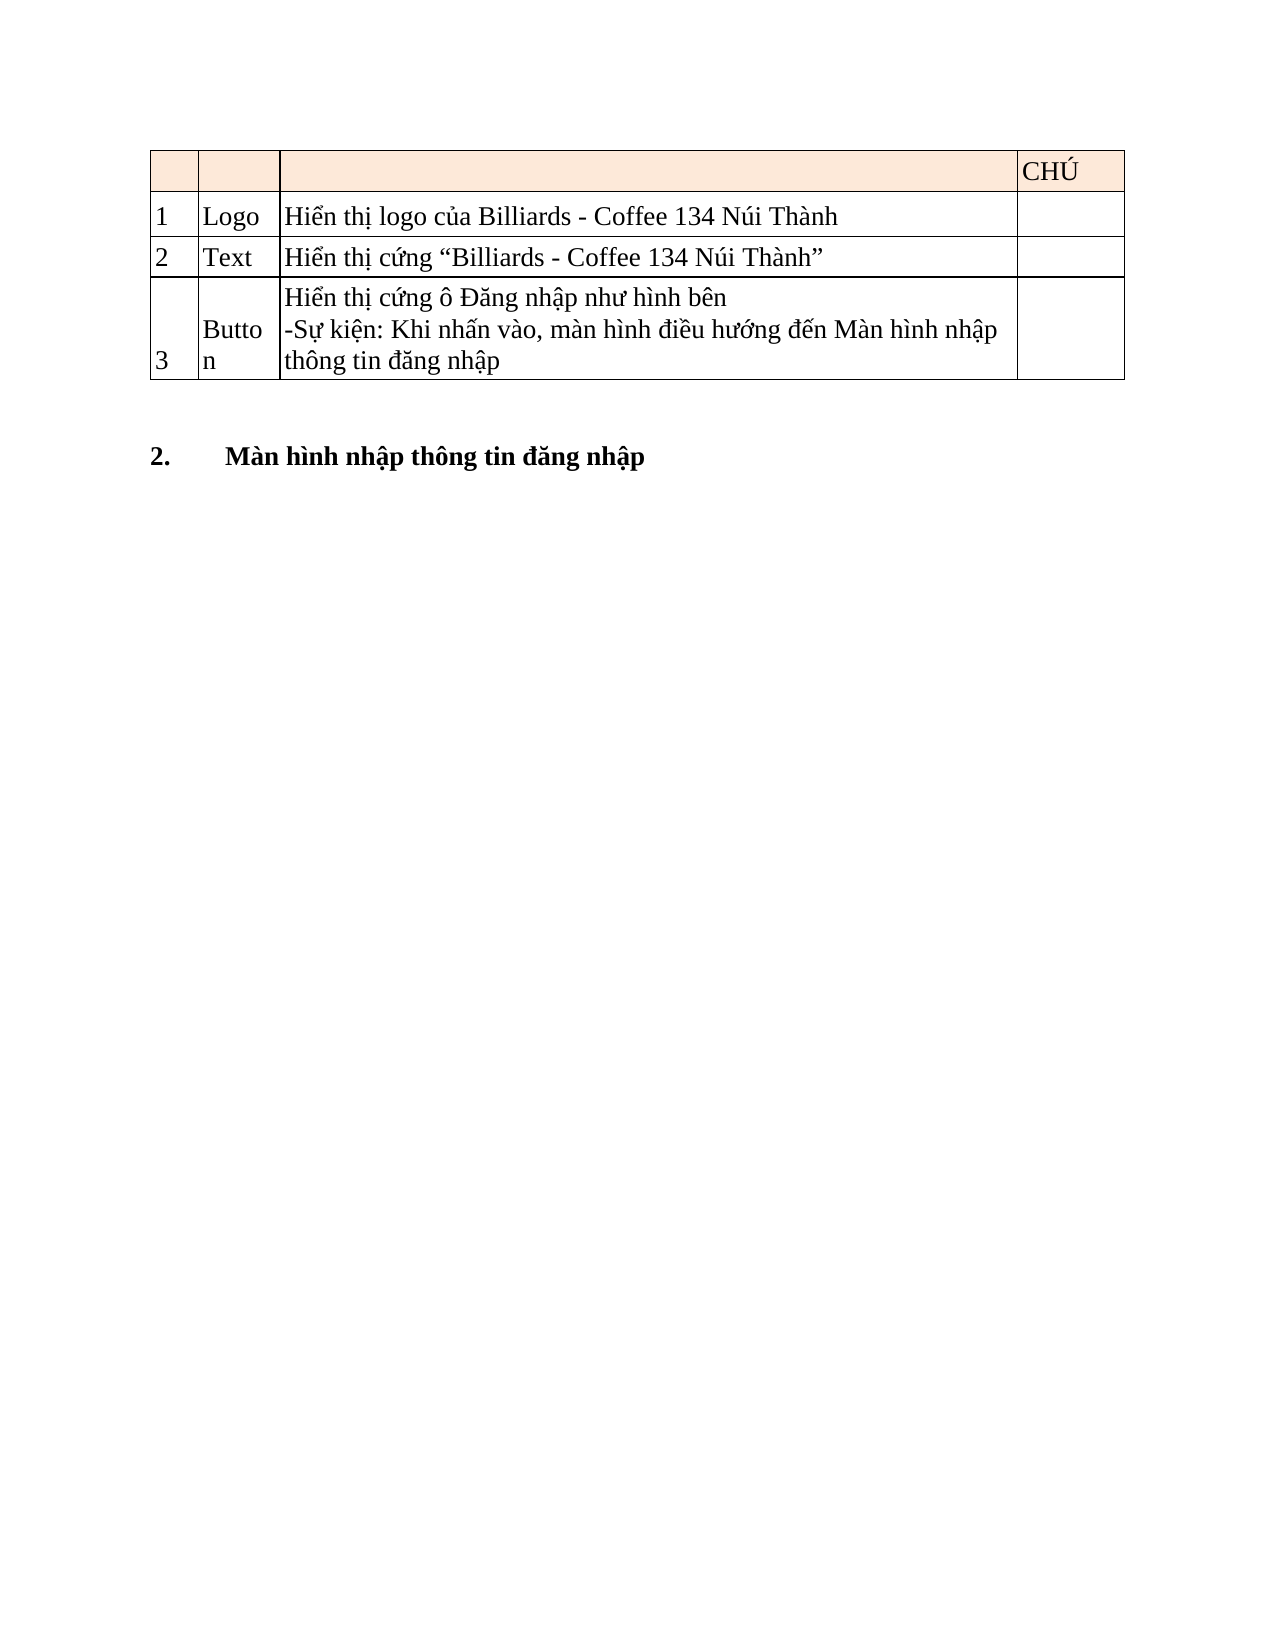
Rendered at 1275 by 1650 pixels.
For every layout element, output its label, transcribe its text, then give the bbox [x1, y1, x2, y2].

table_header NO [151, 151, 198, 191]
table_cell 3 [151, 278, 198, 379]
table_cell [1018, 192, 1124, 236]
table_cell Hiển thị logo của Billiards - Coffee 134 Núi Thành [281, 192, 1017, 236]
table_cell 1 [151, 192, 198, 236]
table_cell Hiển thị cứng ô Đăng nhập như hình bên -Sự kiện: Khi nhấn vào, màn hình điều hướng đến Màn hình nhập thông tin đăng nhập [281, 278, 1017, 379]
list Màn hình nhập thông tin đăng nhập [150, 440, 1125, 471]
table_cell [1018, 237, 1124, 276]
table_header MÔ TẢ [281, 151, 1017, 191]
table_cell Logo [199, 192, 279, 236]
table_cell 2 [151, 237, 198, 276]
table_cell [1018, 278, 1124, 379]
table_cell Button [199, 278, 279, 379]
table_cell Hiển thị cứng “Billiards - Coffee 134 Núi Thành” [281, 237, 1017, 276]
table_header GHI CHÚ [1018, 151, 1124, 191]
table_header LOẠI [199, 151, 279, 191]
table_cell Text [199, 237, 279, 276]
